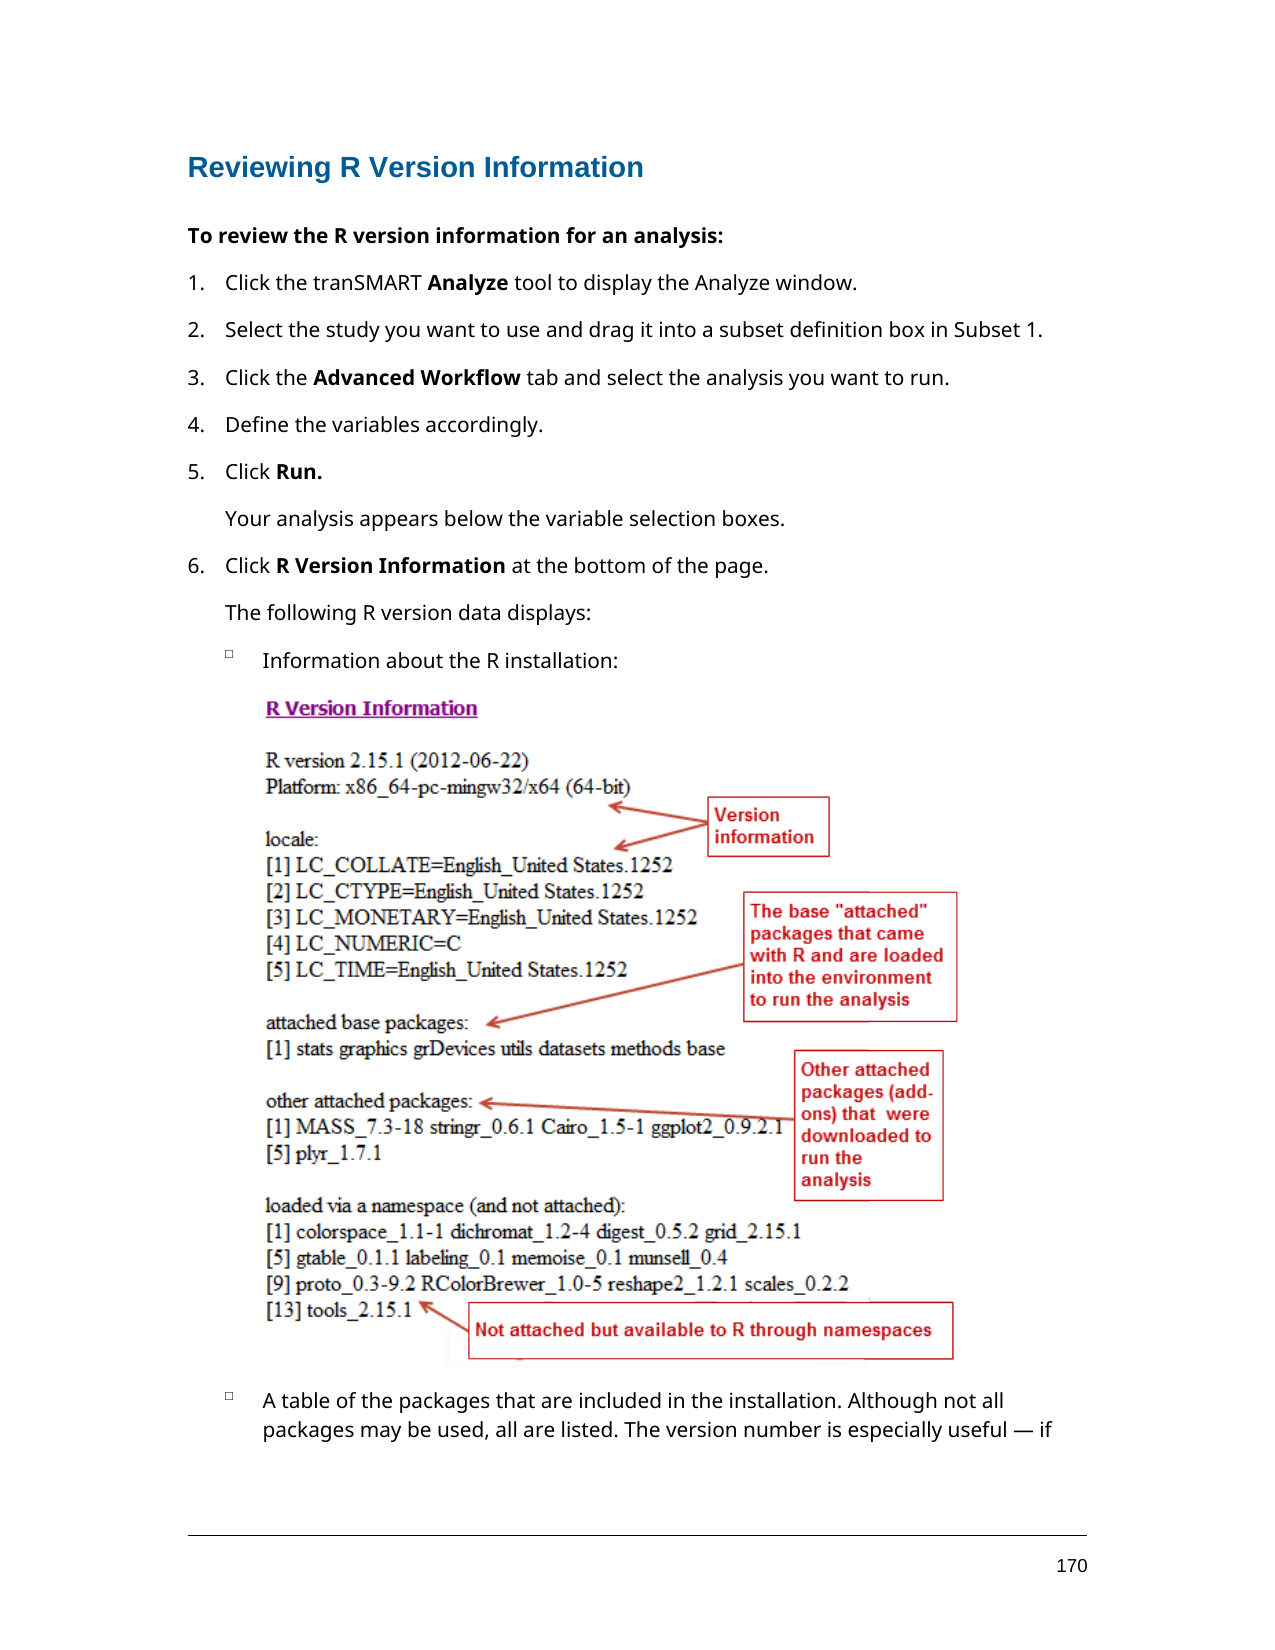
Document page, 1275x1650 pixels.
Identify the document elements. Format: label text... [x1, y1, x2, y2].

list Click the tranSMART Analyze tool to display the Analyze window. [187, 268, 1087, 297]
text The following R version data displays: [225, 598, 1087, 627]
subtitle Reviewing R Version Information [187, 150, 1087, 183]
list To review the R version information for an analysis: [187, 221, 1087, 249]
text Your analysis appears below the variable selection boxes. [225, 504, 1087, 533]
picture [262, 692, 1028, 1368]
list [225, 1387, 1087, 1443]
list Define the variables accordingly. [187, 410, 1087, 438]
list Click R Version Information at the bottom of the page. [187, 551, 1087, 580]
list Click Run. [187, 457, 1087, 485]
list Click the Advanced Workflow tab and select the analysis you want to run. [187, 363, 1087, 391]
list Information about the R installation: [225, 646, 1087, 674]
list Select the study you want to use and drag it into a subset definition box in Subset 1. [187, 315, 1087, 344]
